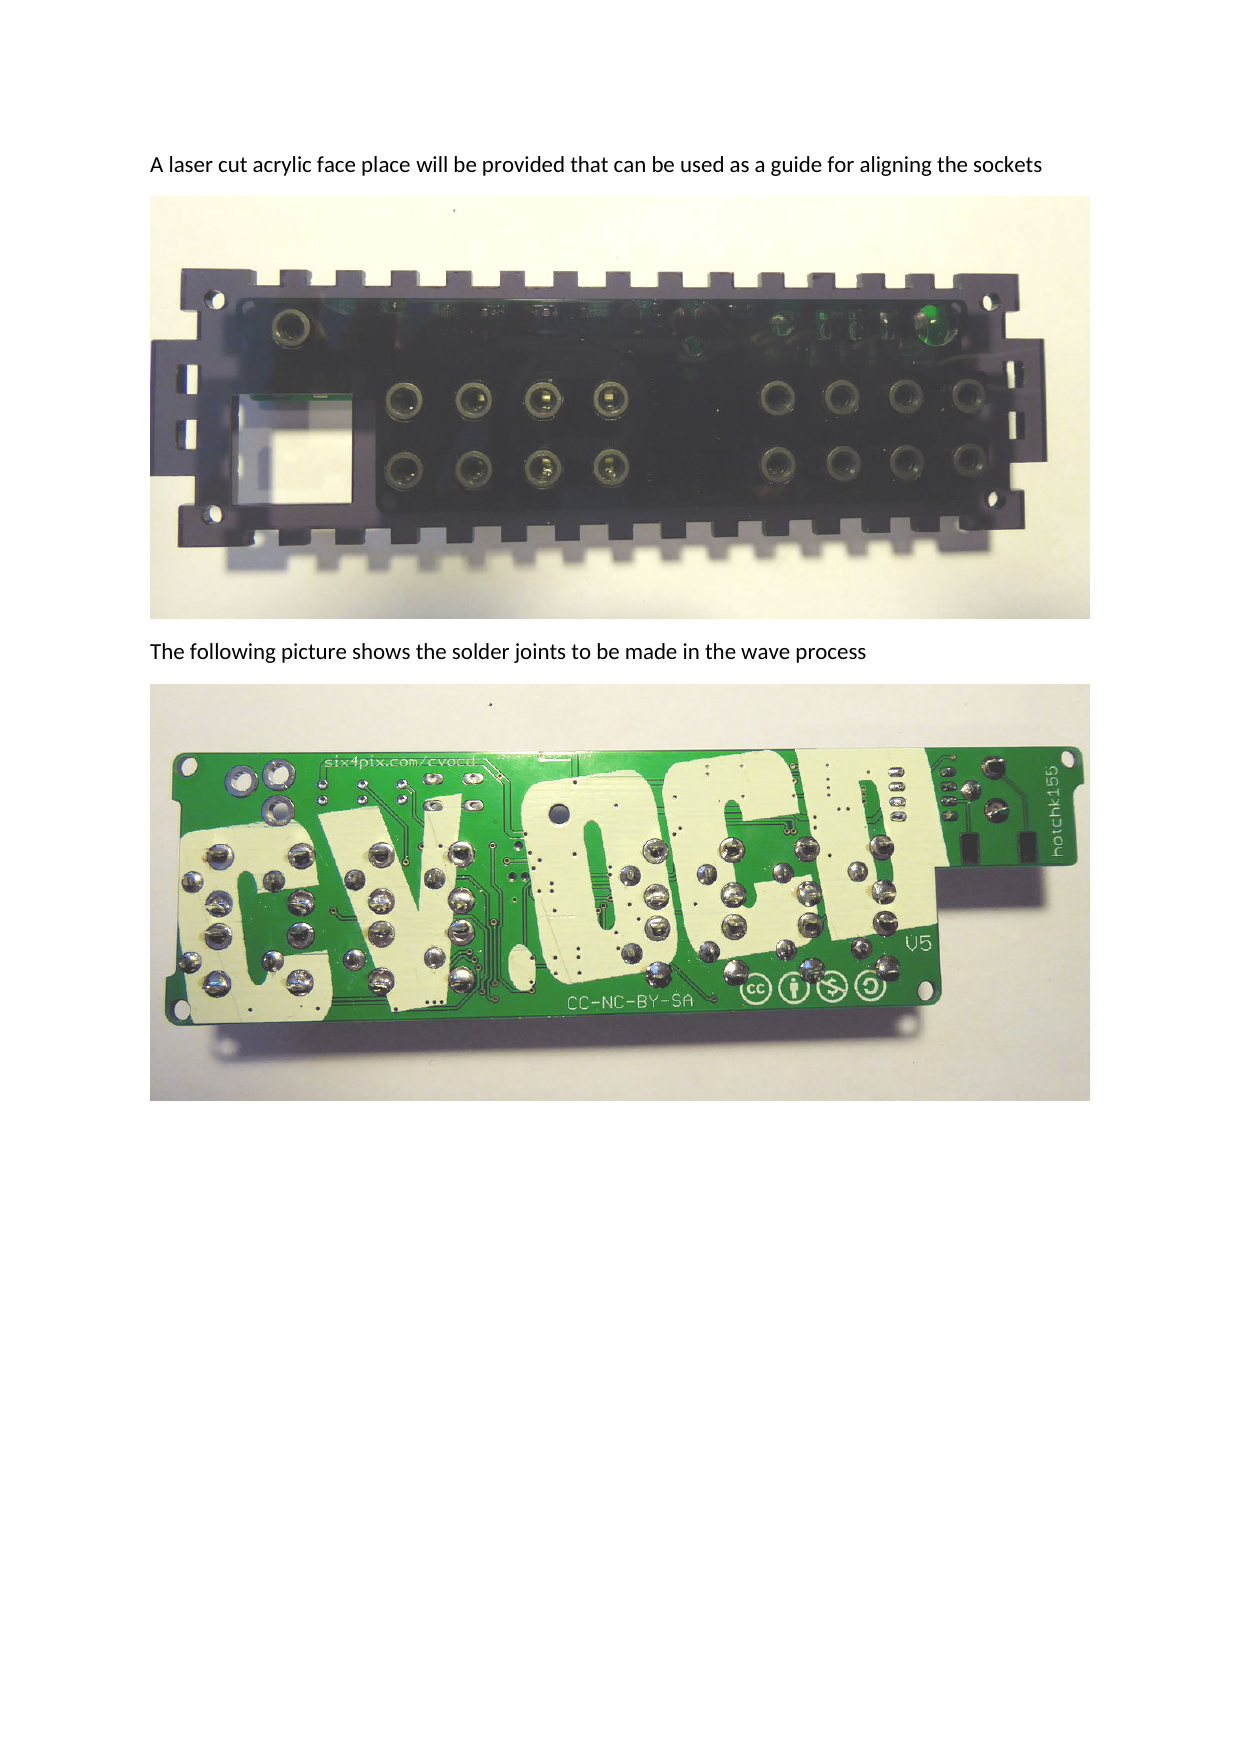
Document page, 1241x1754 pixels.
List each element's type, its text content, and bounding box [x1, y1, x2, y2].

text A laser cut acrylic face place will be provided that can be used as a guide for aligning the sockets [150, 150, 1090, 178]
picture [150, 684, 1091, 1101]
text The following picture shows the solder joints to be made in the wave process [150, 637, 1090, 665]
picture [150, 196, 1091, 619]
